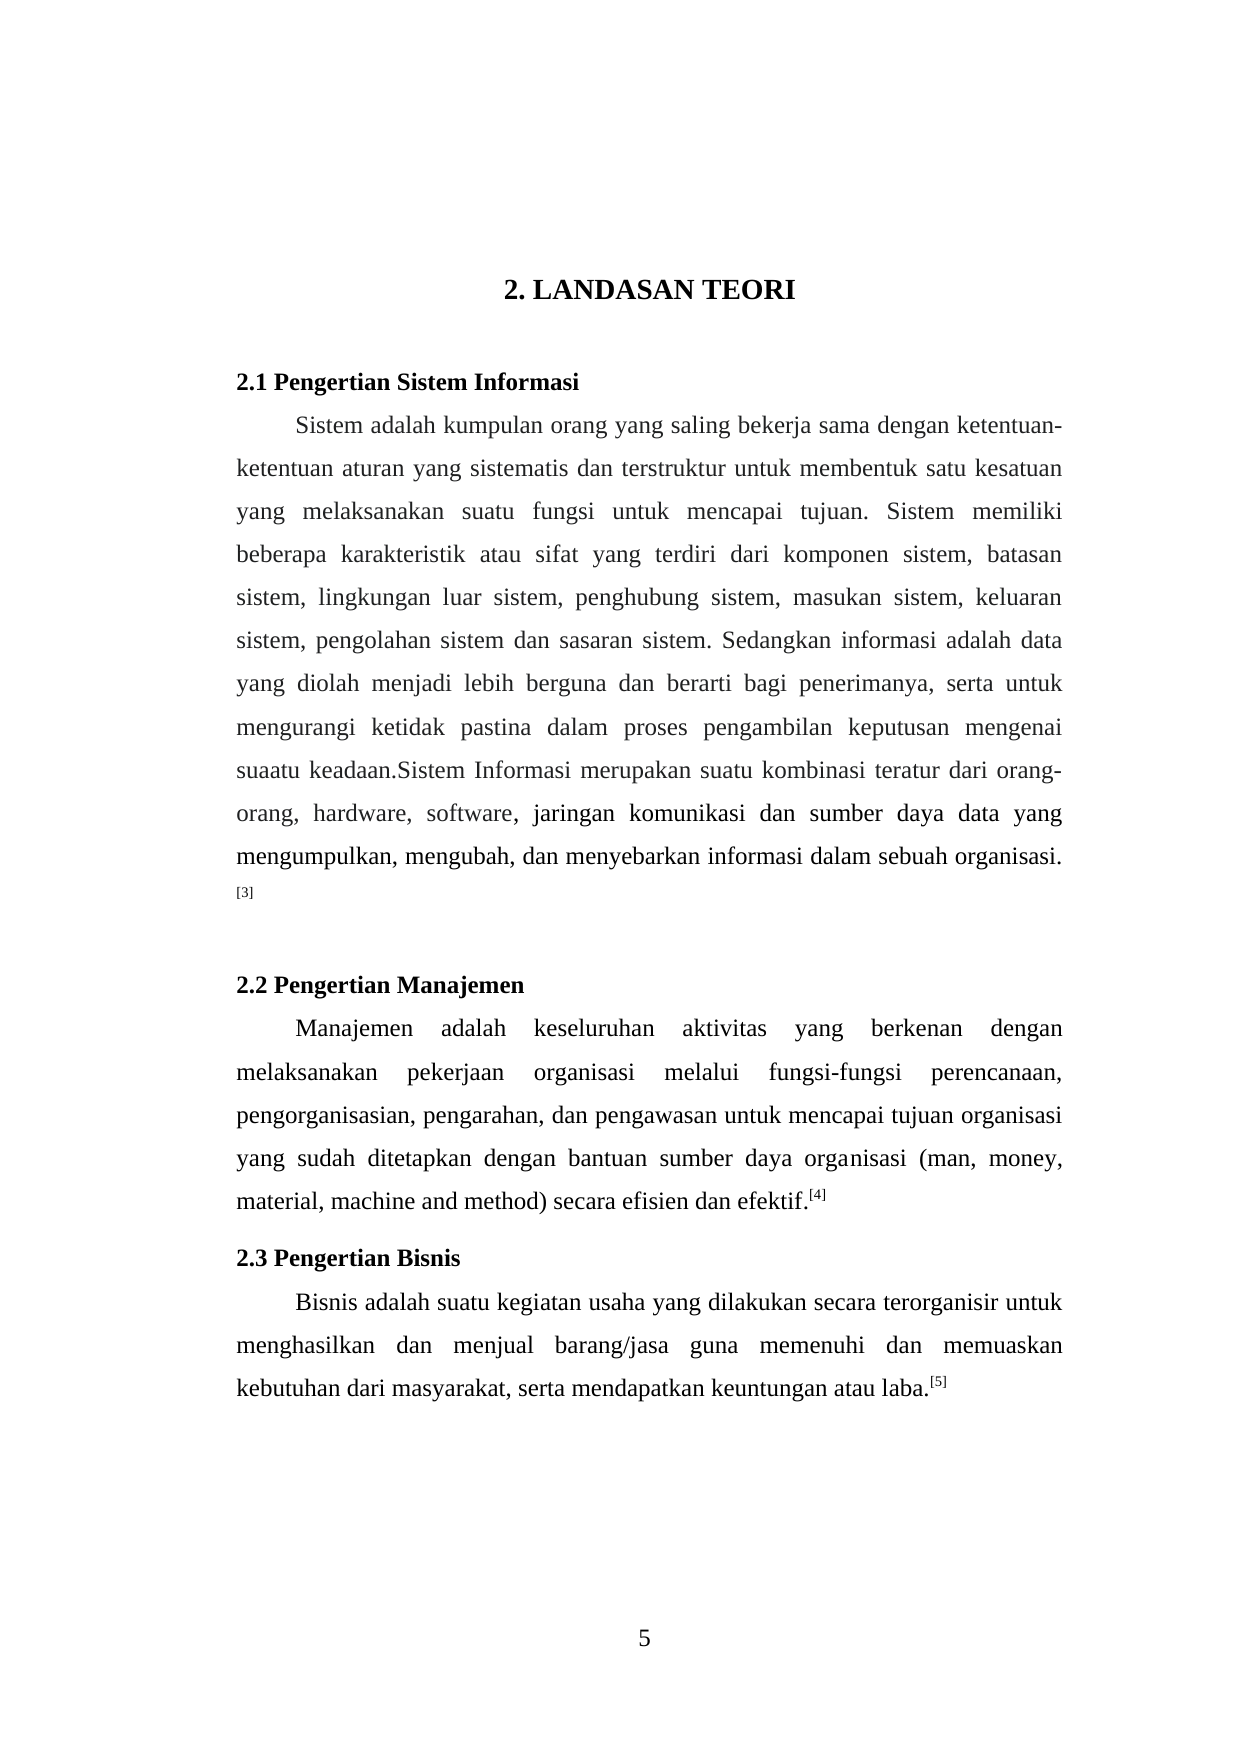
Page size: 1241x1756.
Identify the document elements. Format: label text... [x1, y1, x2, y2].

text Manajemen adalah keseluruhan aktivitas yang berkenan dengan melaksanakan pekerjaan organisasi melalui fungsi-fungsi perencanaan, pengorganisasian, pengarahan, dan pengawasan untuk mencapai tujuan organisasi yang sudah ditetapkan dengan bantuan sumber daya organisasi (man, money, material, machine and method) secara efisien dan efektif.[4] [236, 1013, 1063, 1215]
text Bisnis adalah suatu kegiatan usaha yang dilakukan secara terorganisir untuk menghasilkan dan menjual barang/jasa guna memenuhi dan memuaskan kebutuhan dari masyarakat, serta mendapatkan keuntungan atau laba.[5] [236, 1287, 1063, 1402]
subtitle Pengertian Sistem Informasi [236, 367, 1063, 395]
subtitle Pengertian Manajemen [236, 970, 1063, 999]
text Sistem adalah kumpulan orang yang saling bekerja sama dengan ketentuan-ketentuan aturan yang sistematis dan terstruktur untuk membentuk satu kesatuan yang melaksanakan suatu fungsi untuk mencapai tujuan. Sistem memiliki beberapa karakteristik atau sifat yang terdiri dari komponen sistem, batasan sistem, lingkungan luar sistem, penghubung sistem, masukan sistem, keluaran sistem, pengolahan sistem dan sasaran sistem. Sedangkan informasi adalah data yang diolah menjadi lebih berguna dan berarti bagi penerimanya, serta untuk mengurangi ketidak pastina dalam proses pengambilan keputusan mengenai suaatu keadaan.Sistem Informasi merupakan suatu kombinasi teratur dari orang-orang, hardware, software, jaringan komunikasi dan sumber daya data yang mengumpulkan, mengubah, dan menyebarkan informasi dalam sebuah organisasi.[3] [236, 410, 1063, 913]
subtitle LANDASAN TEORI [236, 272, 1063, 306]
subtitle Pengertian Bisnis [236, 1243, 1063, 1272]
